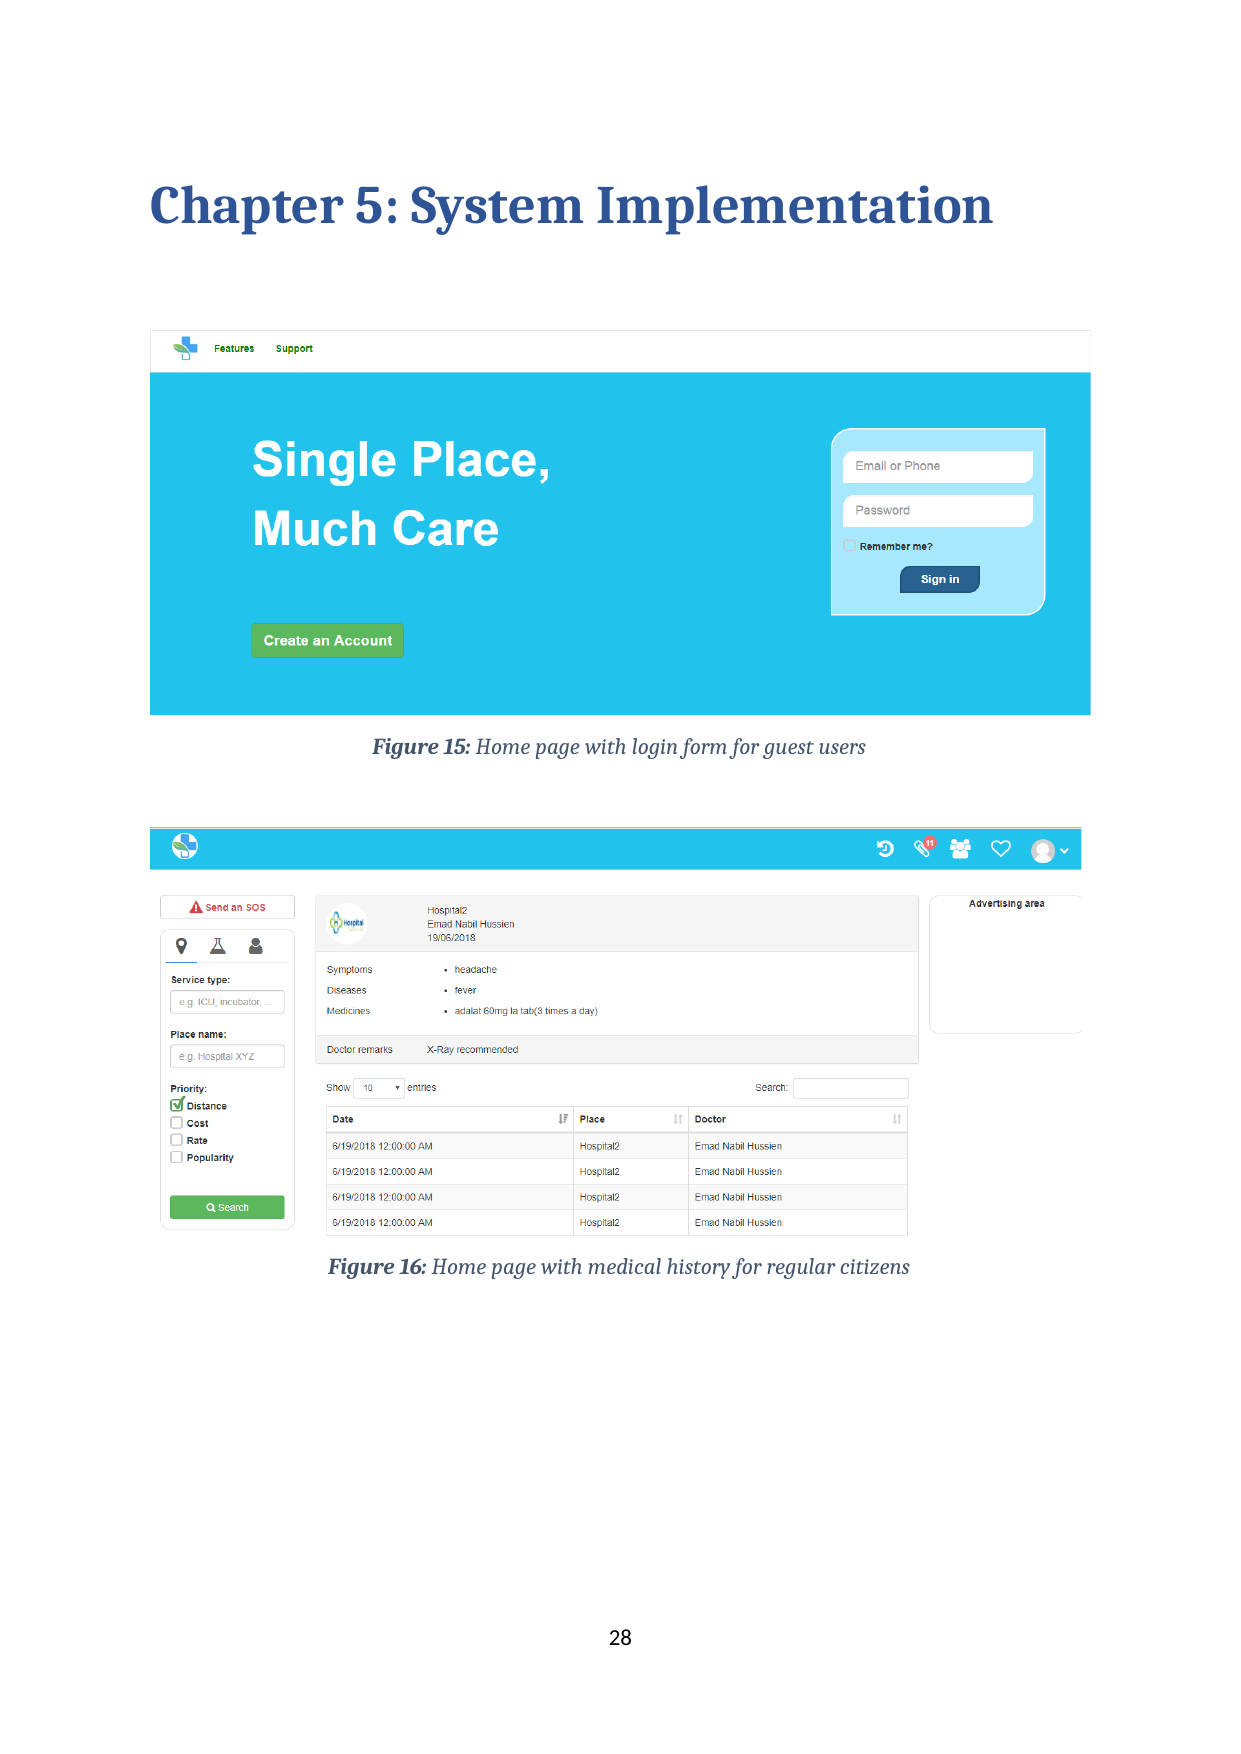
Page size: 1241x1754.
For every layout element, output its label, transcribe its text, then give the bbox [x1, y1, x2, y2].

picture [150, 827, 1082, 1236]
picture [150, 330, 1091, 715]
text Figure 15: Home page with login form for guest users [150, 733, 1090, 760]
subtitle Chapter 5: System Implementation [150, 175, 1090, 237]
text Figure 16: Home page with medical history for regular citizens [150, 1254, 1090, 1281]
